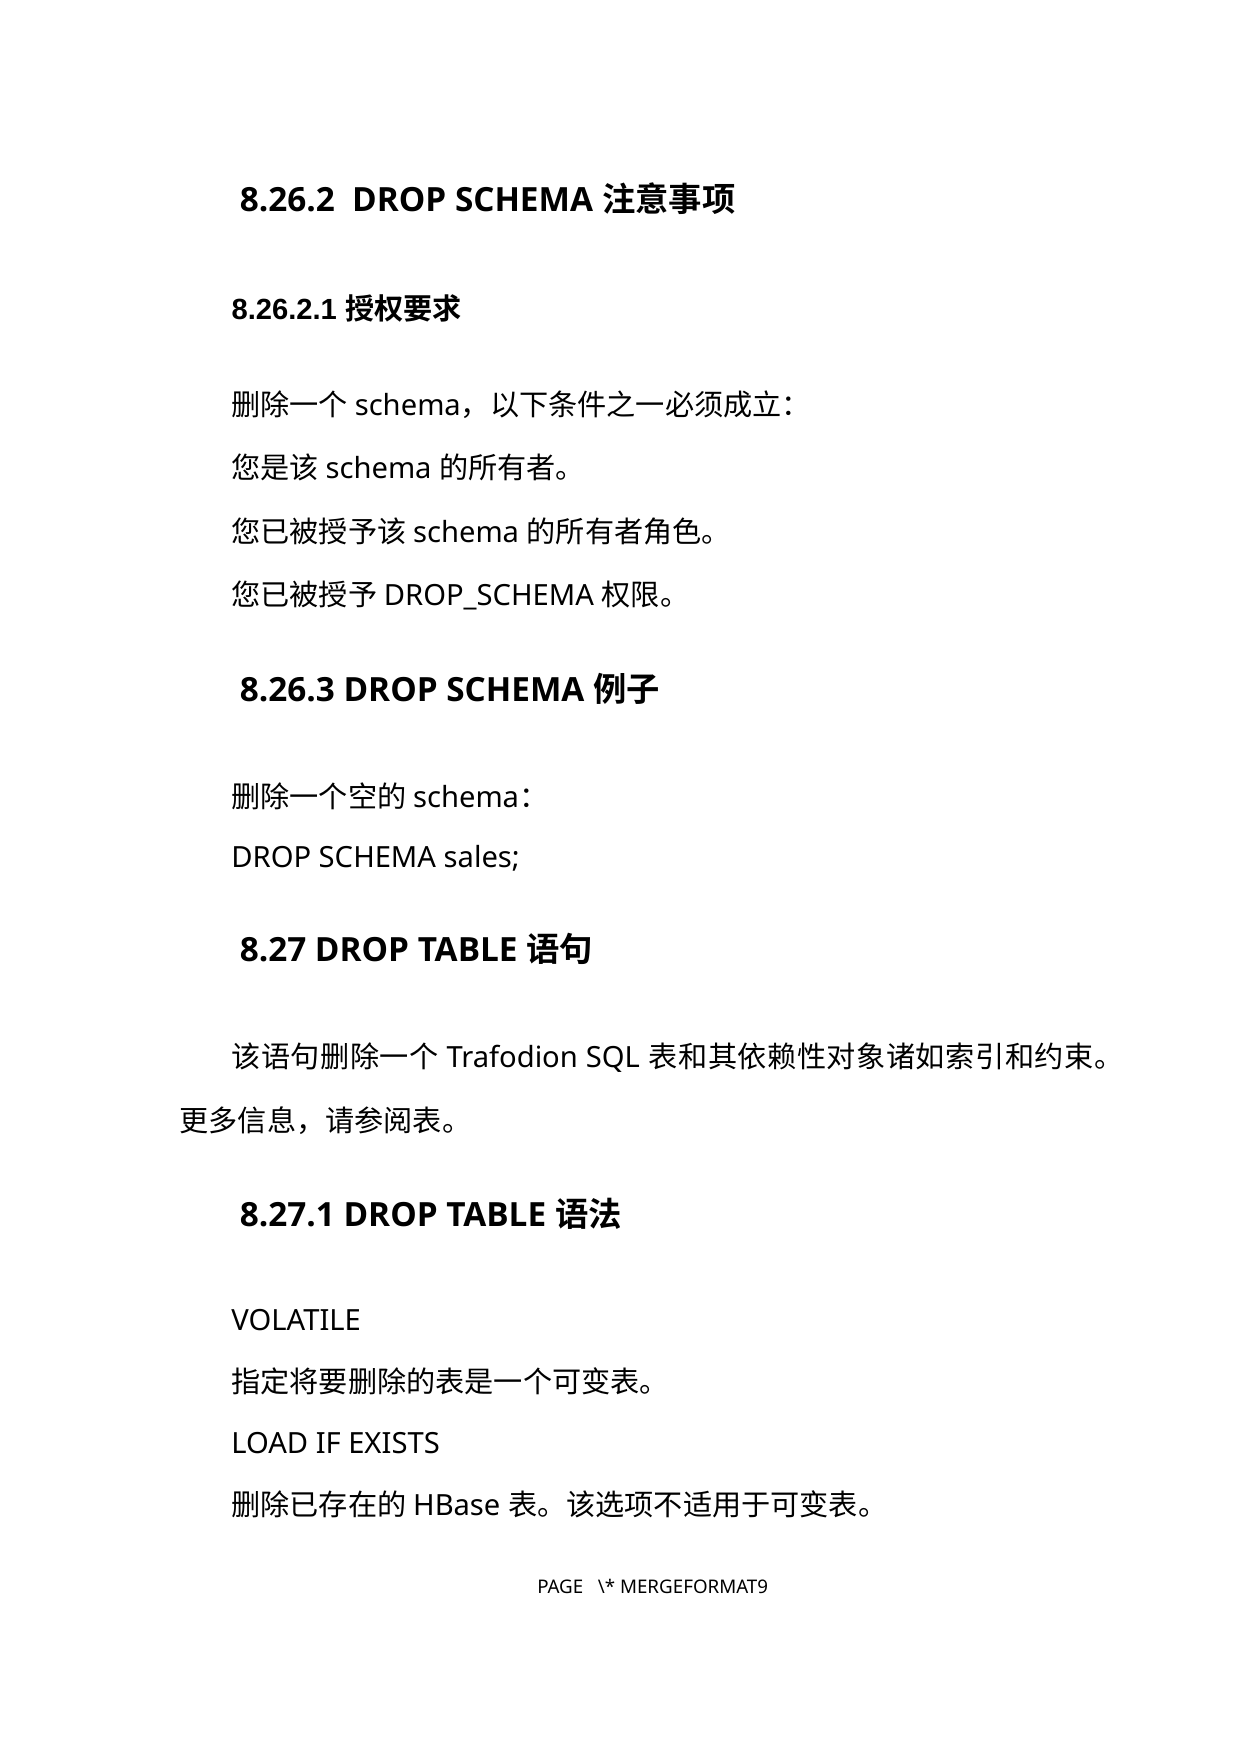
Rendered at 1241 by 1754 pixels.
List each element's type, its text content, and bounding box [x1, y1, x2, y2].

text 删除已存在的 HBase 表。该选项不适用于可变表。 [173, 1481, 1094, 1524]
text 您已被授予 DROP_SCHEMA 权限。 [173, 572, 1094, 614]
subtitle 8.26.2.1 授权要求 [173, 285, 1094, 328]
text 指定将要删除的表是一个可变表。 [173, 1358, 1094, 1401]
subtitle 8.27 DROP TABLE 语句 [173, 923, 1094, 972]
text 您是该 schema 的所有者。 [173, 444, 1094, 487]
text 删除一个空的 schema： [173, 773, 1094, 816]
text LOAD IF EXISTS [173, 1422, 1094, 1462]
text 您已被授予该 schema 的所有者角色。 [173, 508, 1094, 551]
text 删除一个 schema，以下条件之一必须成立： [173, 381, 1094, 423]
subtitle 8.27.1 DROP TABLE 语法 [173, 1188, 1094, 1237]
text VOLATILE [173, 1299, 1094, 1339]
text 该语句删除一个 Trafodion SQL 表和其依赖性对象诸如索引和约束。 更多信息，请参阅表。 [173, 1034, 1094, 1140]
subtitle 8.26.3 DROP SCHEMA 例子 [173, 662, 1094, 711]
subtitle 8.26.2 DROP SCHEMA 注意事项 [173, 172, 1094, 221]
text DROP SCHEMA sales; [173, 837, 1094, 876]
